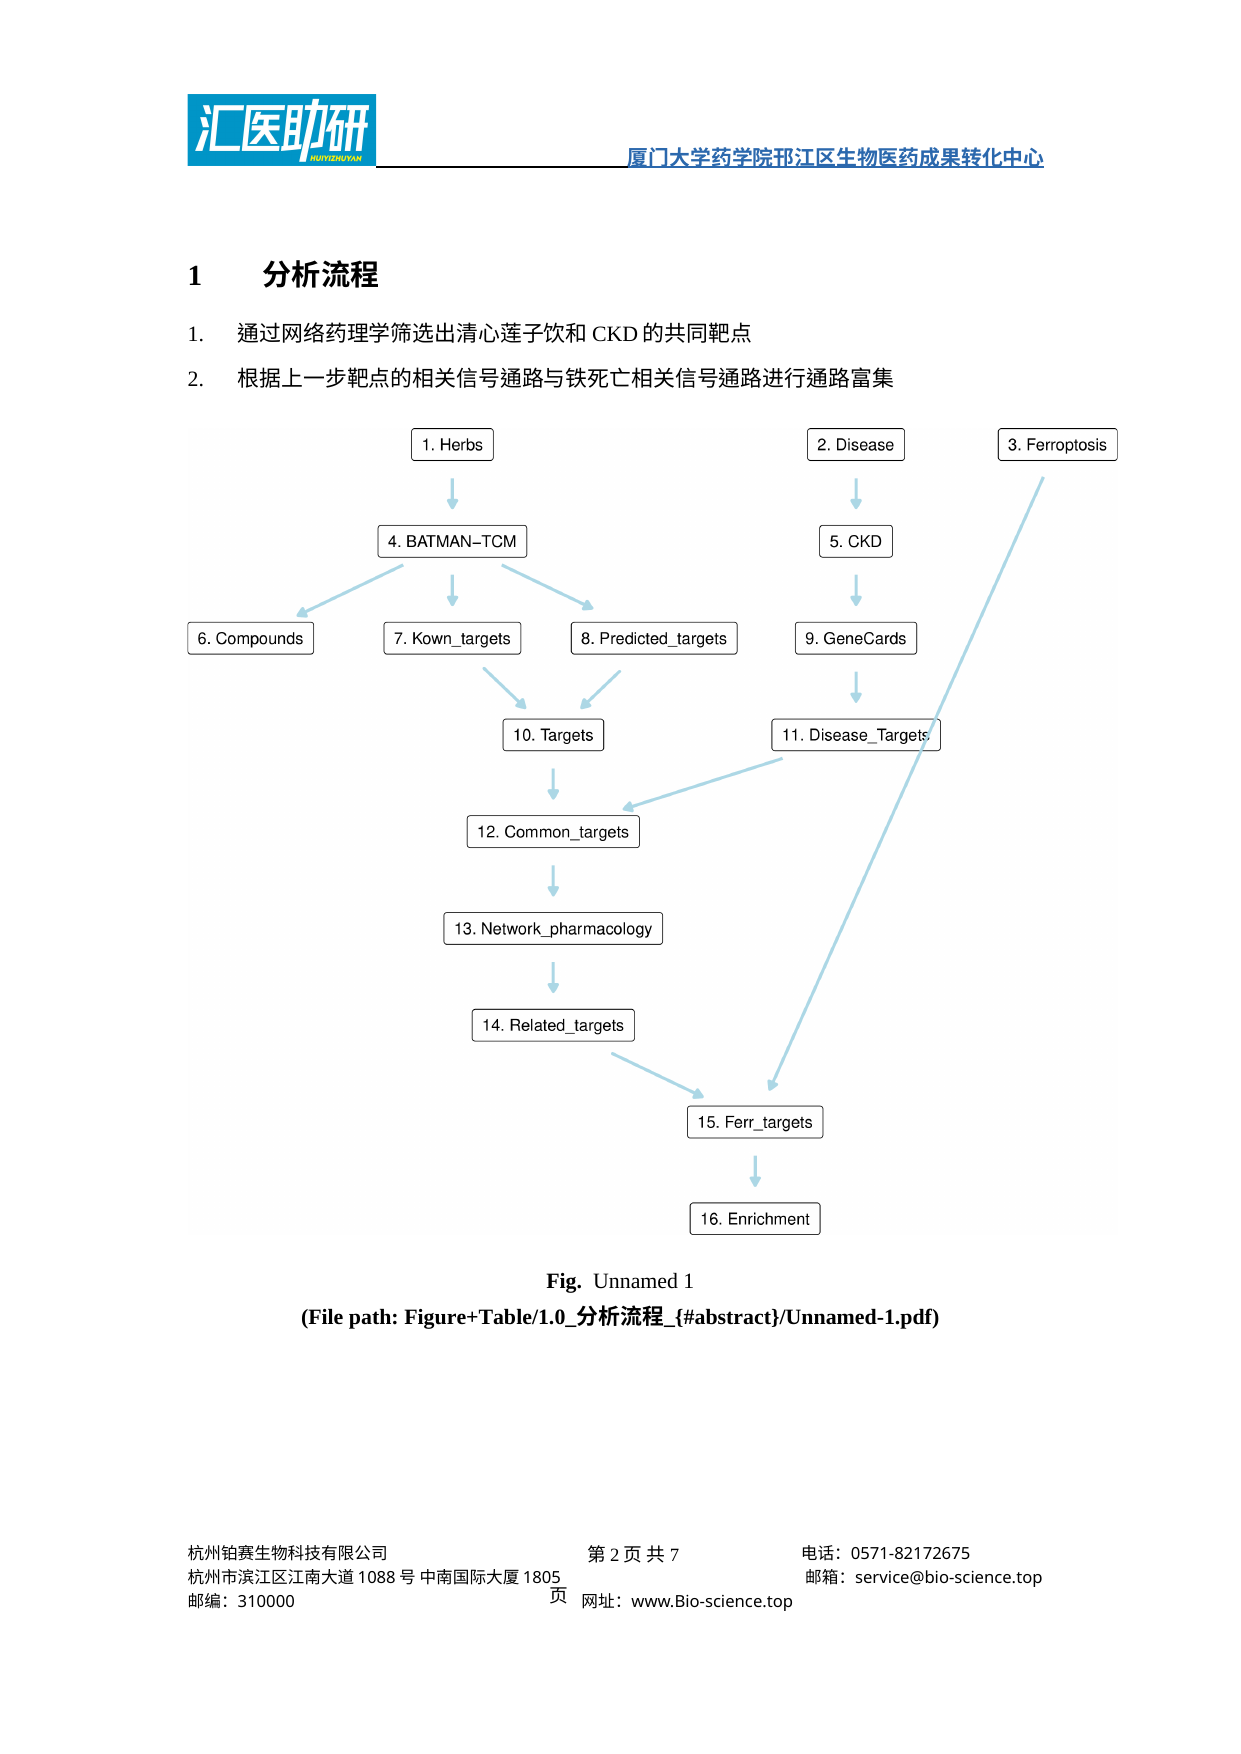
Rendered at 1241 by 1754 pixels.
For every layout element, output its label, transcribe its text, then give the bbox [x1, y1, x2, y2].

picture [282, 99, 327, 161]
picture [327, 106, 368, 150]
picture [187, 429, 1118, 1237]
subtitle 1 分析流程 [187, 255, 1053, 294]
list 根据上一步靶点的相关信号通路与铁死亡相关信号通路进行通路富集 [187, 366, 1053, 396]
picture [243, 106, 284, 150]
text (File path: Figure+Table/1.0_分析流程_{#abstract}/Unnamed-1.pdf) [187, 1302, 1053, 1332]
picture [210, 106, 243, 150]
picture [201, 118, 208, 127]
picture [204, 106, 210, 114]
list 通过网络药理学筛选出清心莲子饮和CKD的共同靶点 [187, 318, 1053, 348]
picture [196, 131, 208, 150]
text Fig. Unnamed 1 [187, 1270, 1053, 1295]
